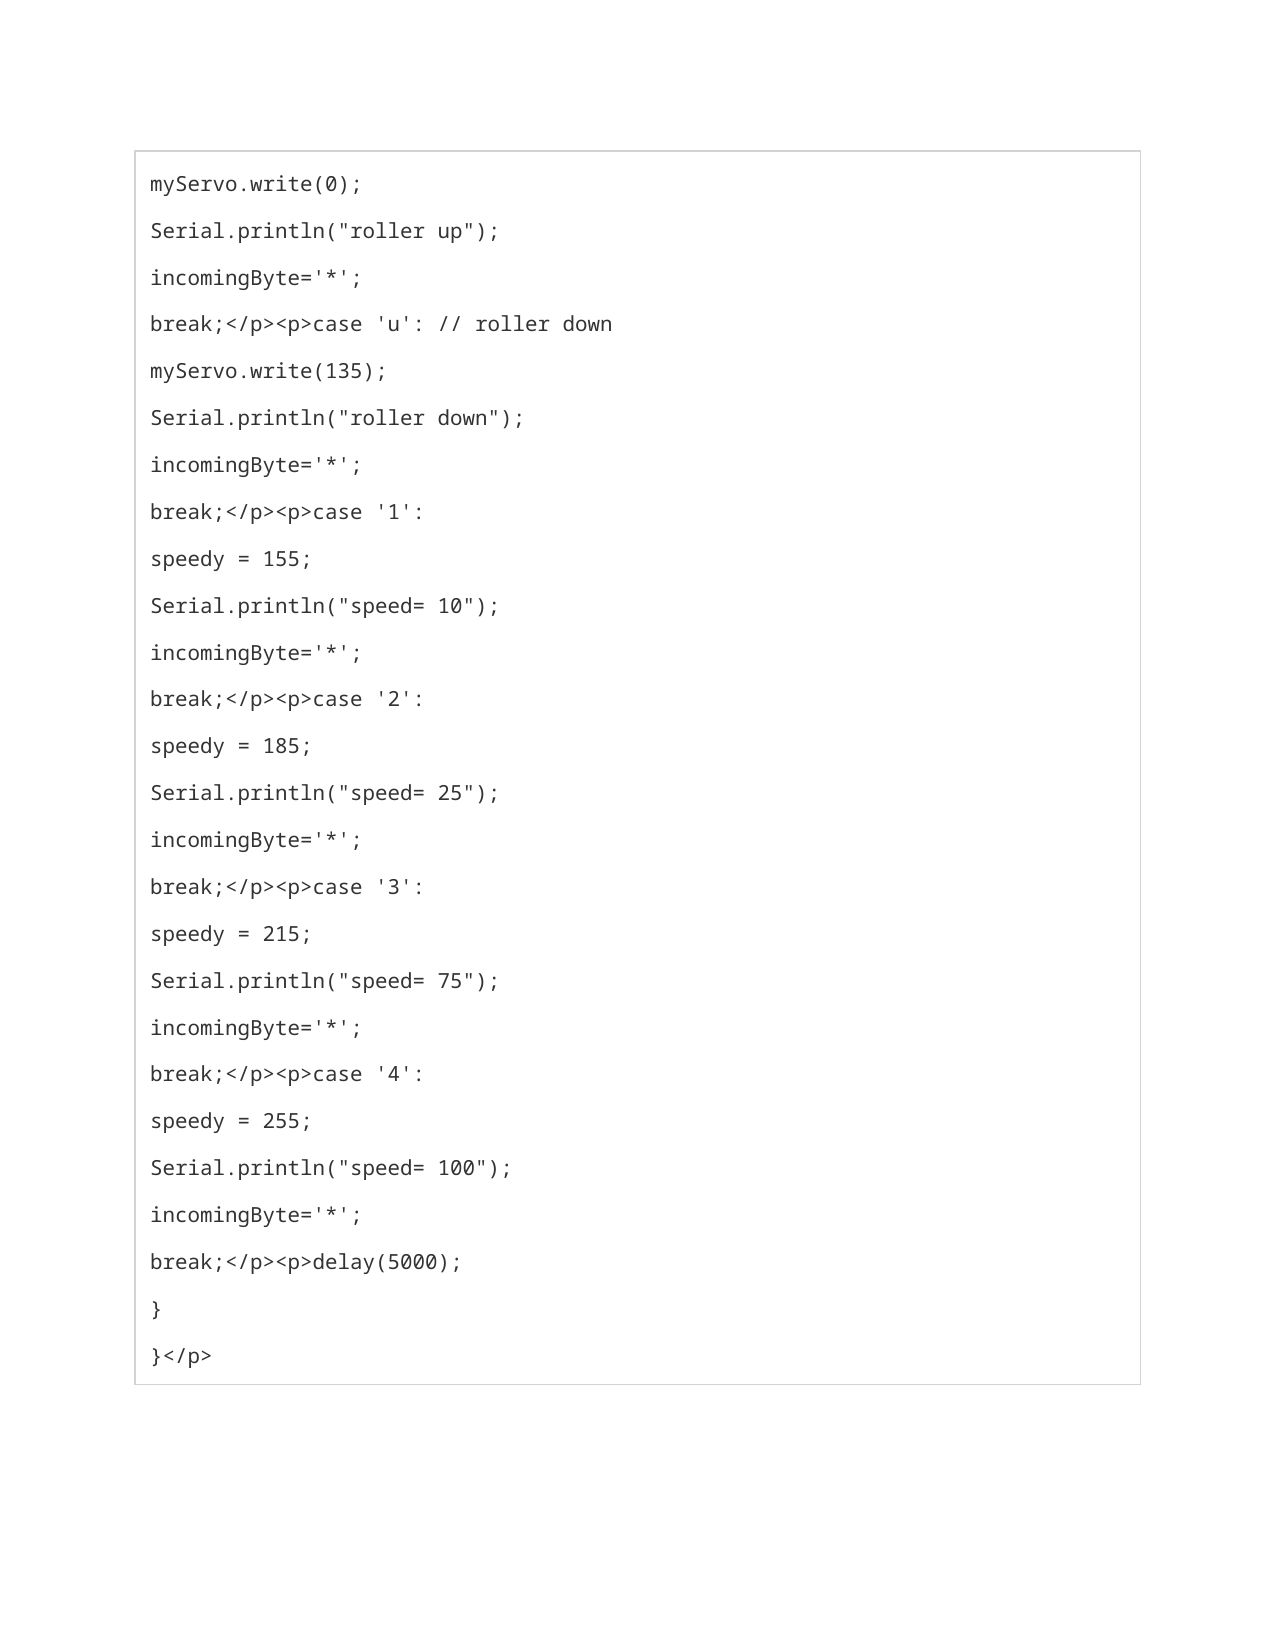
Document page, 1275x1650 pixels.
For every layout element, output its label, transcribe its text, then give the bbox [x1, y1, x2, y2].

text Serial.println("speed= 100"); [136, 1134, 1140, 1181]
text incomingByte='*'; [136, 994, 1140, 1041]
text Serial.println("speed= 75"); [136, 947, 1140, 994]
text Serial.println("speed= 25"); [136, 759, 1140, 806]
text break;</p><p>case 'u': // roller down [136, 291, 1140, 337]
text speedy = 155; [136, 525, 1140, 572]
text incomingByte='*'; [136, 244, 1140, 291]
text incomingByte='*'; [136, 1181, 1140, 1228]
text Serial.println("roller up"); [136, 197, 1140, 244]
text break;</p><p>case '4': [136, 1041, 1140, 1087]
text myServo.write(135); [136, 337, 1140, 384]
text break;</p><p>case '1': [136, 478, 1140, 525]
text Serial.println("roller down"); [136, 384, 1140, 431]
text speedy = 185; [136, 712, 1140, 759]
text speedy = 255; [136, 1087, 1140, 1134]
text break;</p><p>delay(5000); [136, 1228, 1140, 1275]
text speedy = 215; [136, 900, 1140, 947]
text incomingByte='*'; [136, 431, 1140, 478]
text break;</p><p>case '3': [136, 853, 1140, 900]
text }</p> [136, 1322, 1140, 1384]
text break;</p><p>case '2': [136, 666, 1140, 712]
text myServo.write(0); [136, 152, 1140, 197]
text incomingByte='*'; [136, 806, 1140, 853]
text incomingByte='*'; [136, 619, 1140, 666]
text Serial.println("speed= 10"); [136, 572, 1140, 619]
text } [136, 1275, 1140, 1322]
